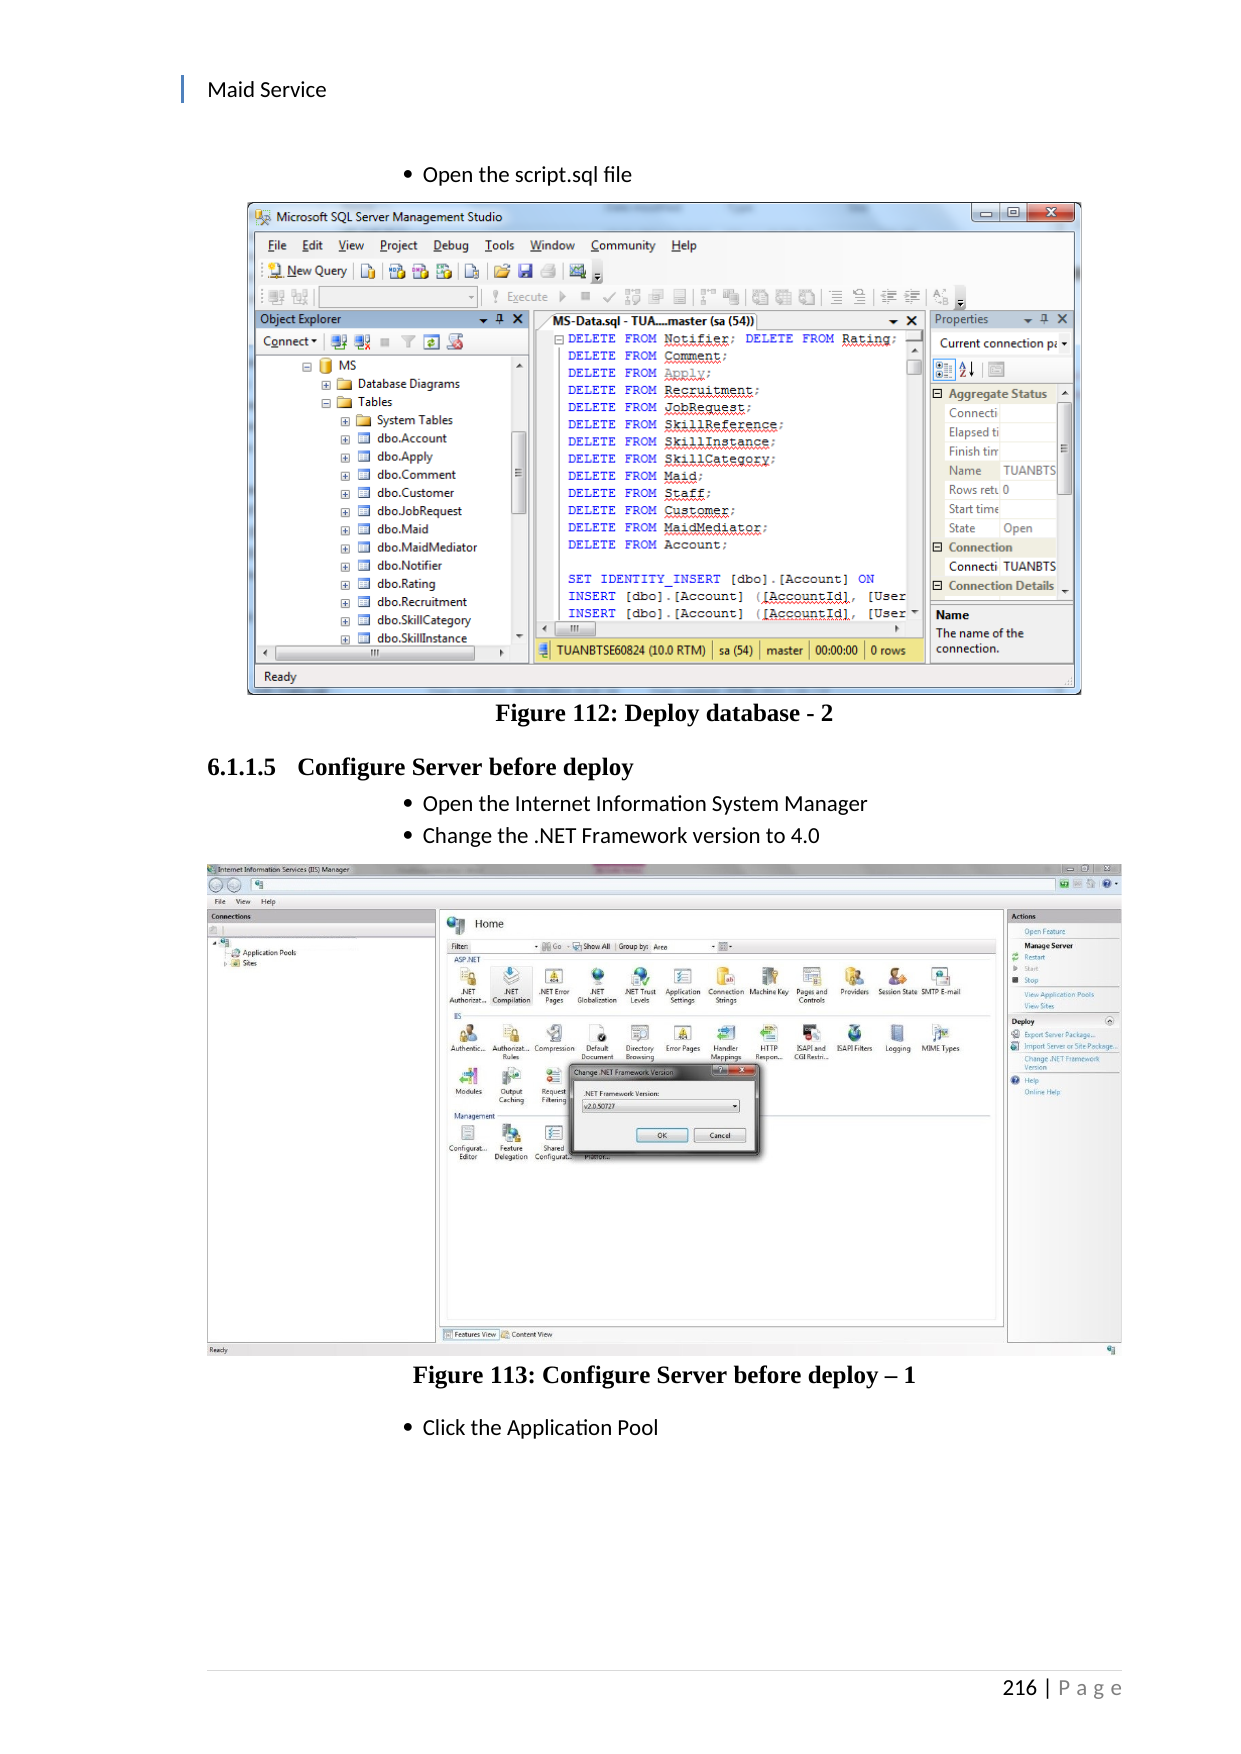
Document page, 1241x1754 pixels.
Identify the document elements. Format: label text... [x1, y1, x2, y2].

list Click the Application Pool [404, 1413, 1122, 1442]
subtitle Configure Server before deploy [207, 752, 1122, 781]
list Open the Internet Information System Manager [404, 789, 1122, 817]
subtitle Figure 113: Configure Server before deploy – 1 [207, 1360, 1122, 1388]
list Open the script.sql file [404, 160, 1122, 188]
subtitle Figure 112: Deploy database - 2 [207, 698, 1122, 727]
picture [247, 202, 1082, 695]
list Change the .NET Framework version to 4.0 [404, 821, 1122, 849]
picture [207, 864, 1122, 1356]
